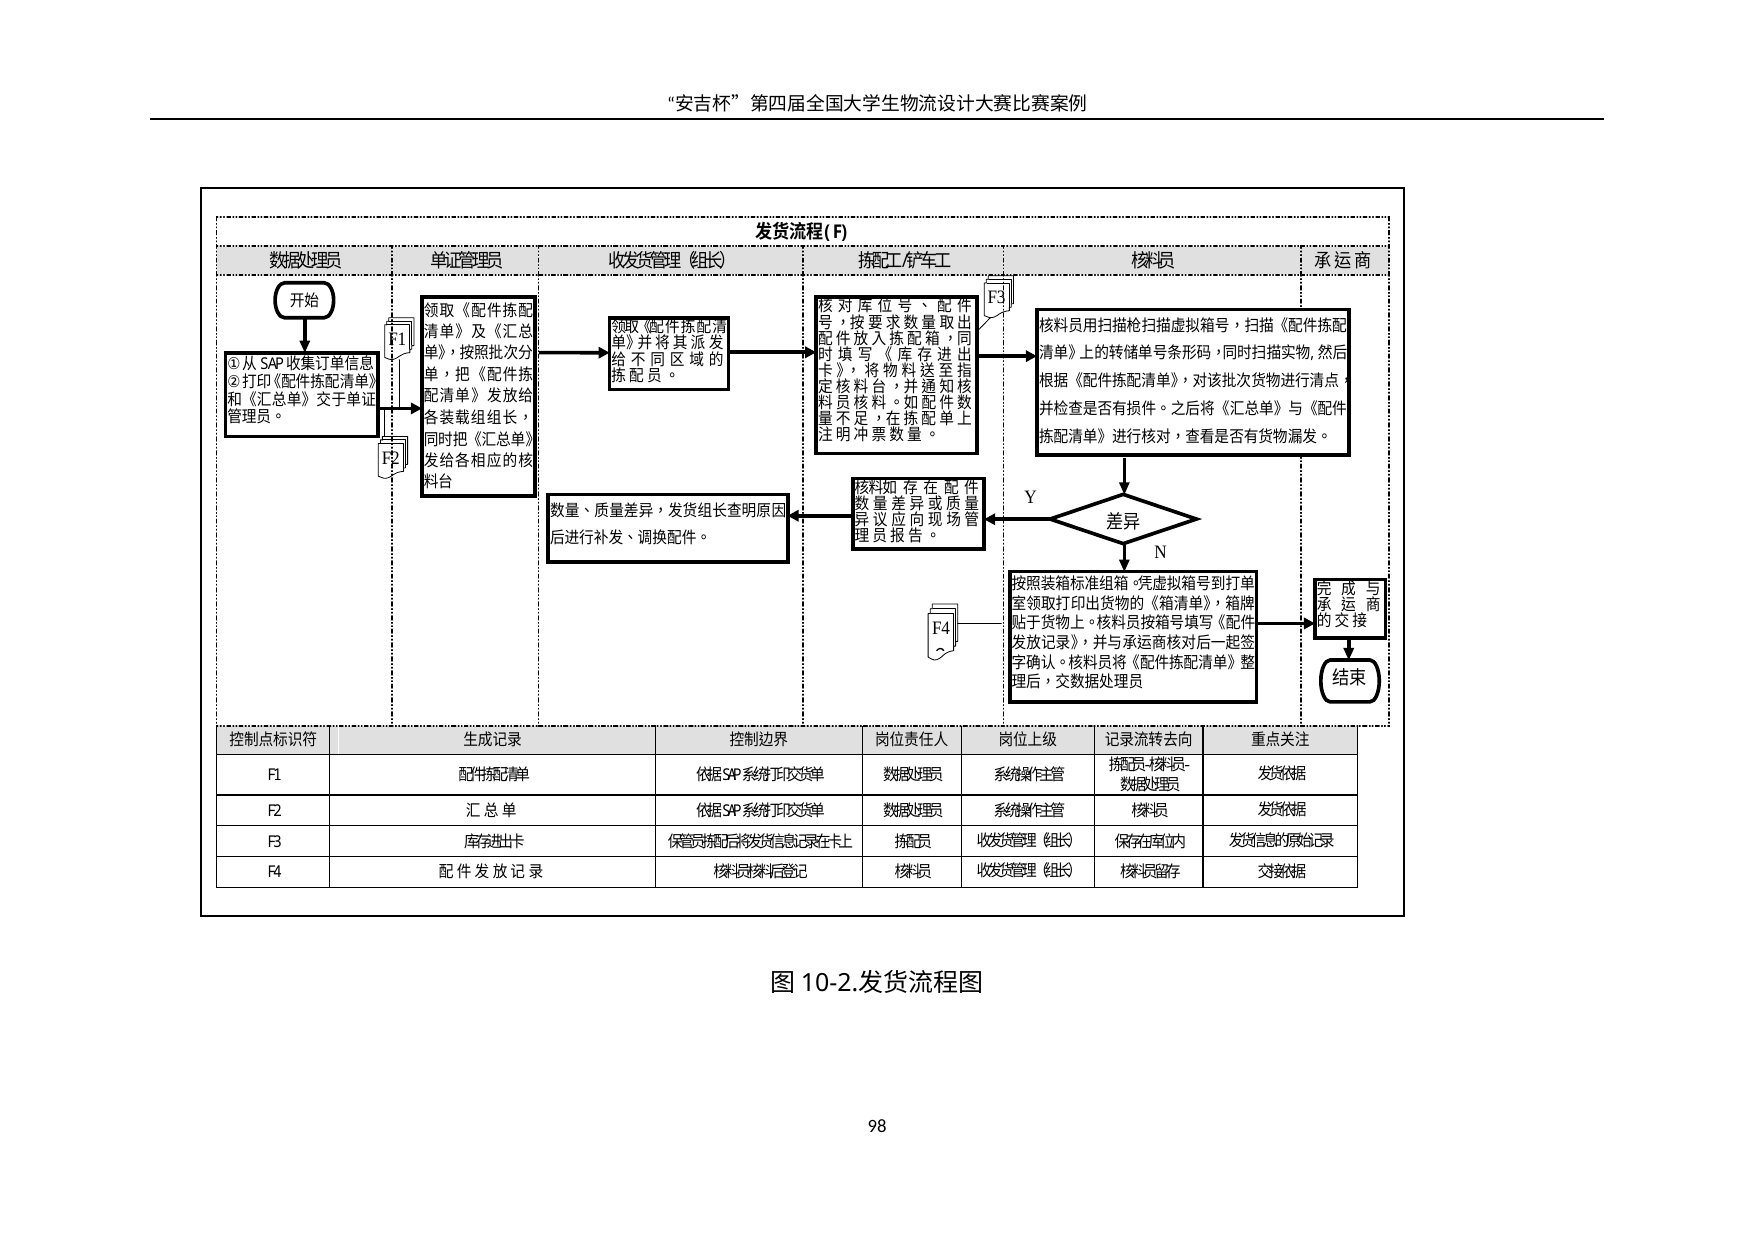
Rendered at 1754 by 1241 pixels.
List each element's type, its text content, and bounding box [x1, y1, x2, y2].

text 图10-2.发货流程图 [150, 948, 1604, 1013]
